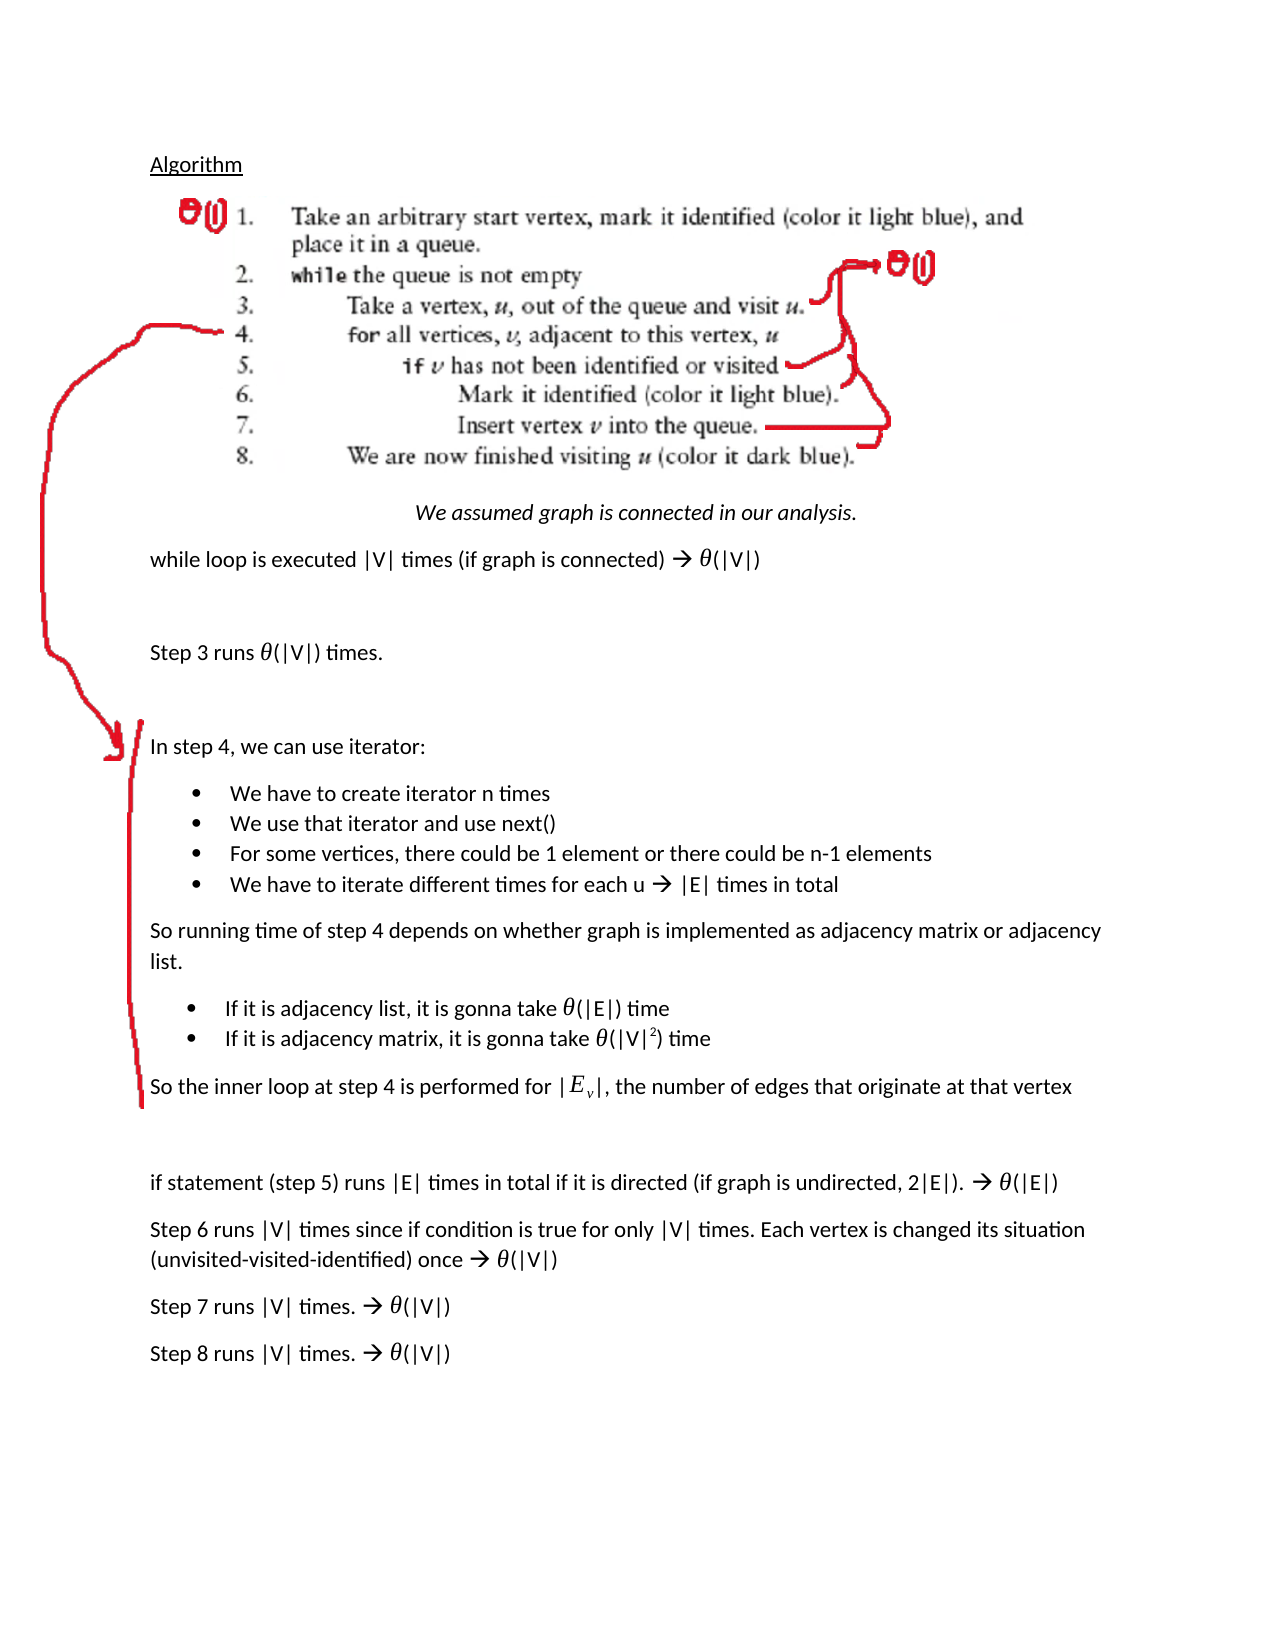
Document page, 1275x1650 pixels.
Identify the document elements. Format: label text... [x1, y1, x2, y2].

list If it is adjacency list, it is gonna take (|E|) time [187, 994, 1125, 1022]
text We assumed graph is connected in our analysis. [224, 498, 1125, 526]
list We have to create iterator n times [192, 779, 1125, 807]
text Step 8 runs |V| times. (|V|) [150, 1339, 1125, 1367]
text while loop is executed |V| times (if graph is connected) (|V|) [224, 545, 1125, 573]
text Algorithm [150, 150, 1125, 178]
list For some vertices, there could be 1 element or there could be n-1 elements [192, 839, 1125, 868]
list We have to iterate different times for each u |E| times in total [192, 870, 1125, 898]
text Step 6 runs |V| times since if condition is true for only |V| times. Each vertex is changed its situation (unvisited-visited-identified) once (|V|) [150, 1215, 1125, 1273]
list We use that iterator and use next() [192, 809, 1125, 837]
text if statement (step 5) runs |E| times in total if it is directed (if graph is undirected, 2|E|). (|E|) [150, 1168, 1125, 1196]
text In step 4, we can use iterator: [224, 732, 1125, 760]
text So the inner loop at step 4 is performed for ||, the number of edges that originate at that vertex [150, 1071, 1125, 1102]
text So running time of step 4 depends on whether graph is implemented as adjacency matrix or adjacency list. [150, 917, 1125, 975]
list If it is adjacency matrix, it is gonna take (|V|2) time [187, 1024, 1125, 1052]
text Step 7 runs |V| times. (|V|) [150, 1292, 1125, 1320]
picture [40, 196, 1125, 1109]
text Step 3 runs (|V|) times. [224, 638, 1125, 667]
